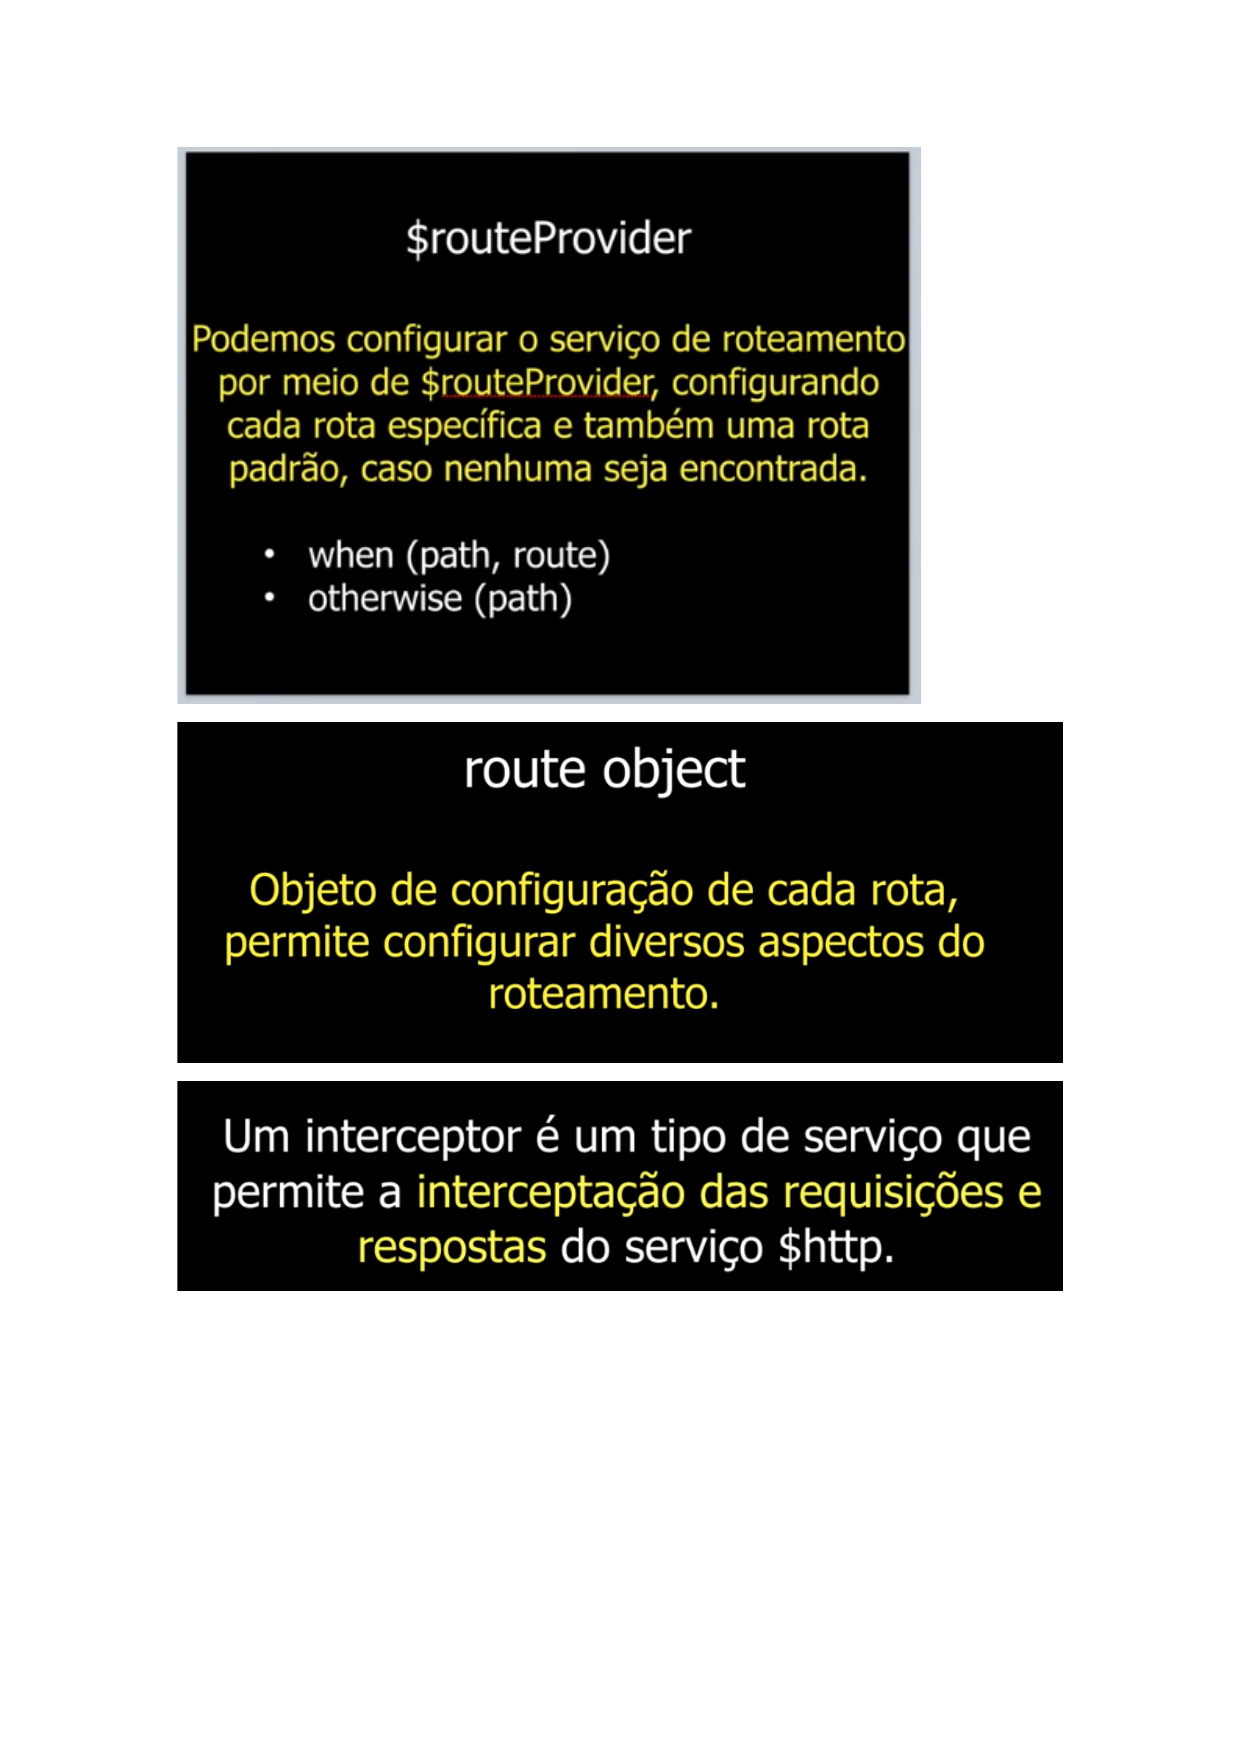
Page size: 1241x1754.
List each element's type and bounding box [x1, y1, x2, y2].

picture [177, 1081, 1063, 1291]
picture [177, 147, 921, 704]
picture [177, 722, 1063, 1063]
